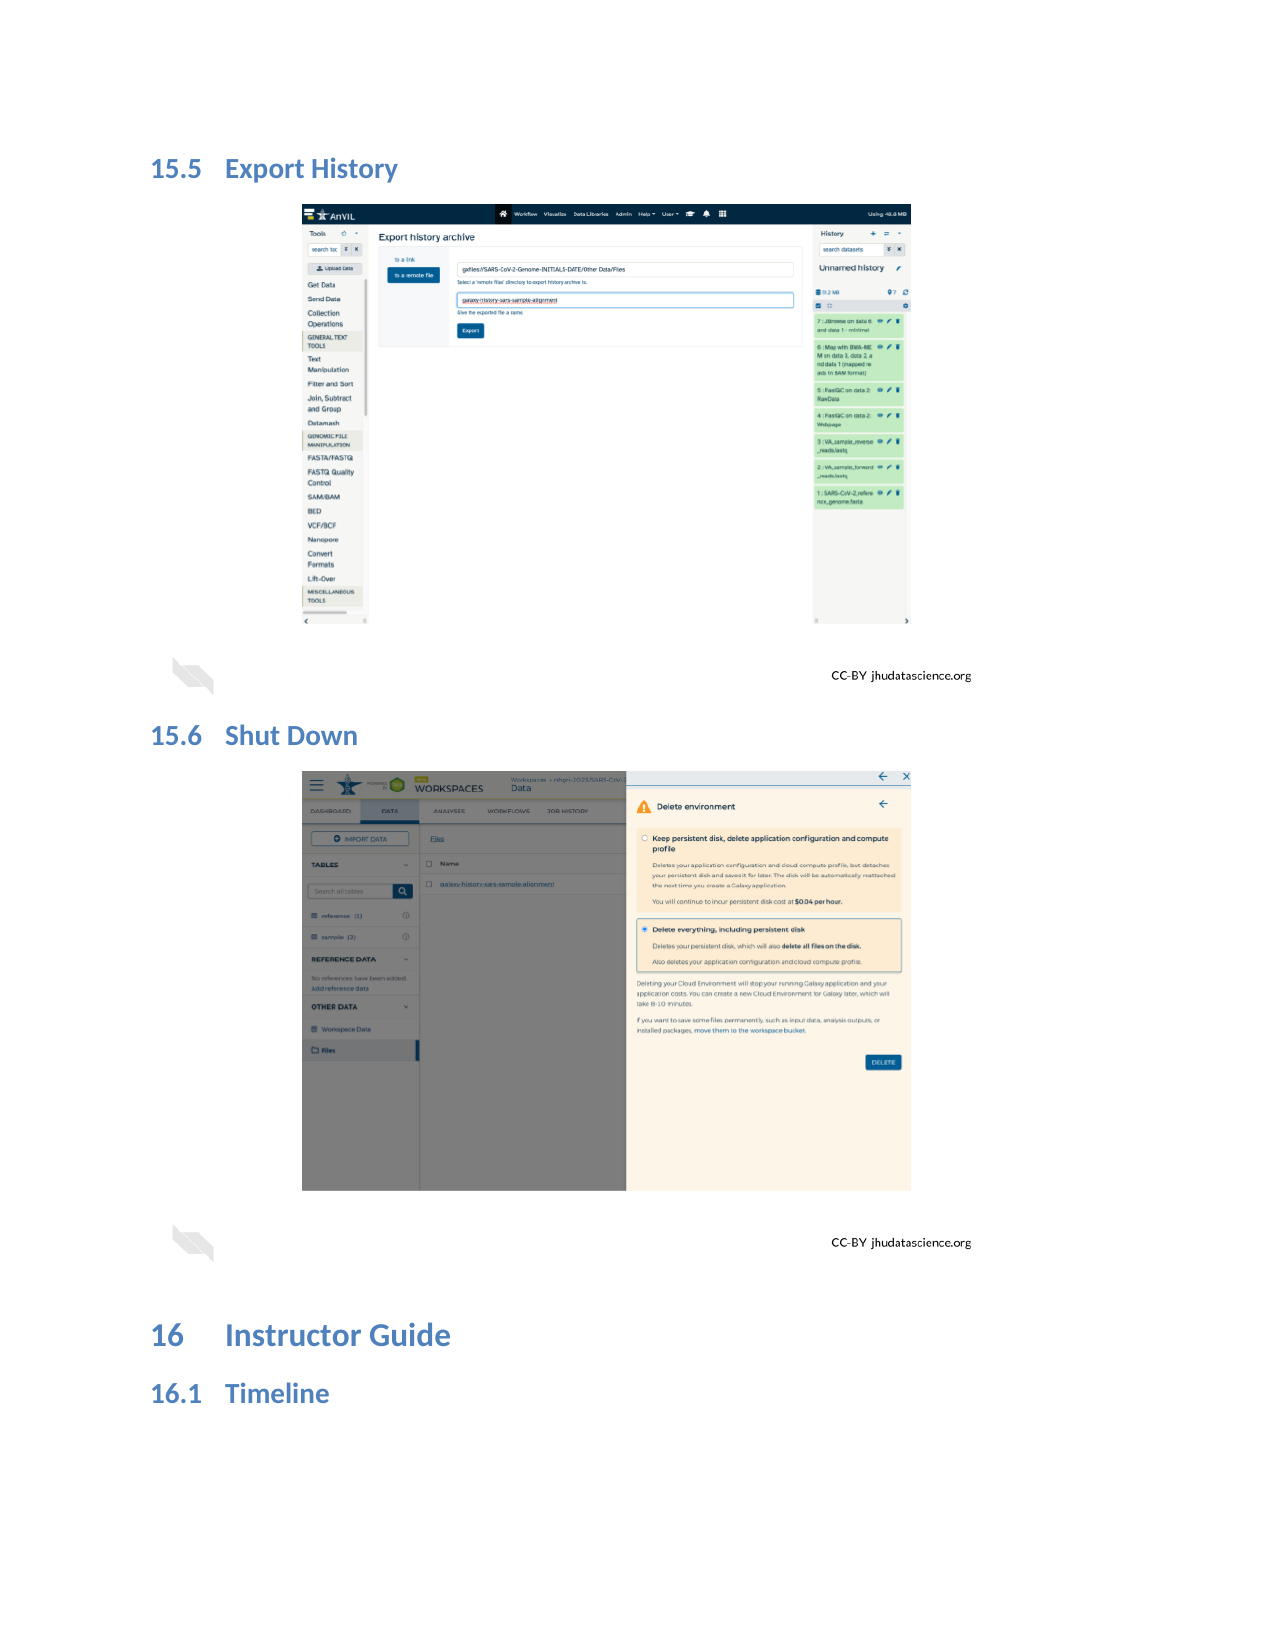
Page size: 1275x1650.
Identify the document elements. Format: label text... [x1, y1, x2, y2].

subtitle 15.5 Export History [150, 150, 1125, 186]
picture [168, 204, 1044, 697]
subtitle 15.6 Shut Down [150, 717, 1125, 753]
picture [168, 771, 1044, 1264]
subtitle 16 Instructor Guide [150, 1314, 1125, 1355]
subtitle 16.1 Timeline [150, 1376, 1125, 1411]
